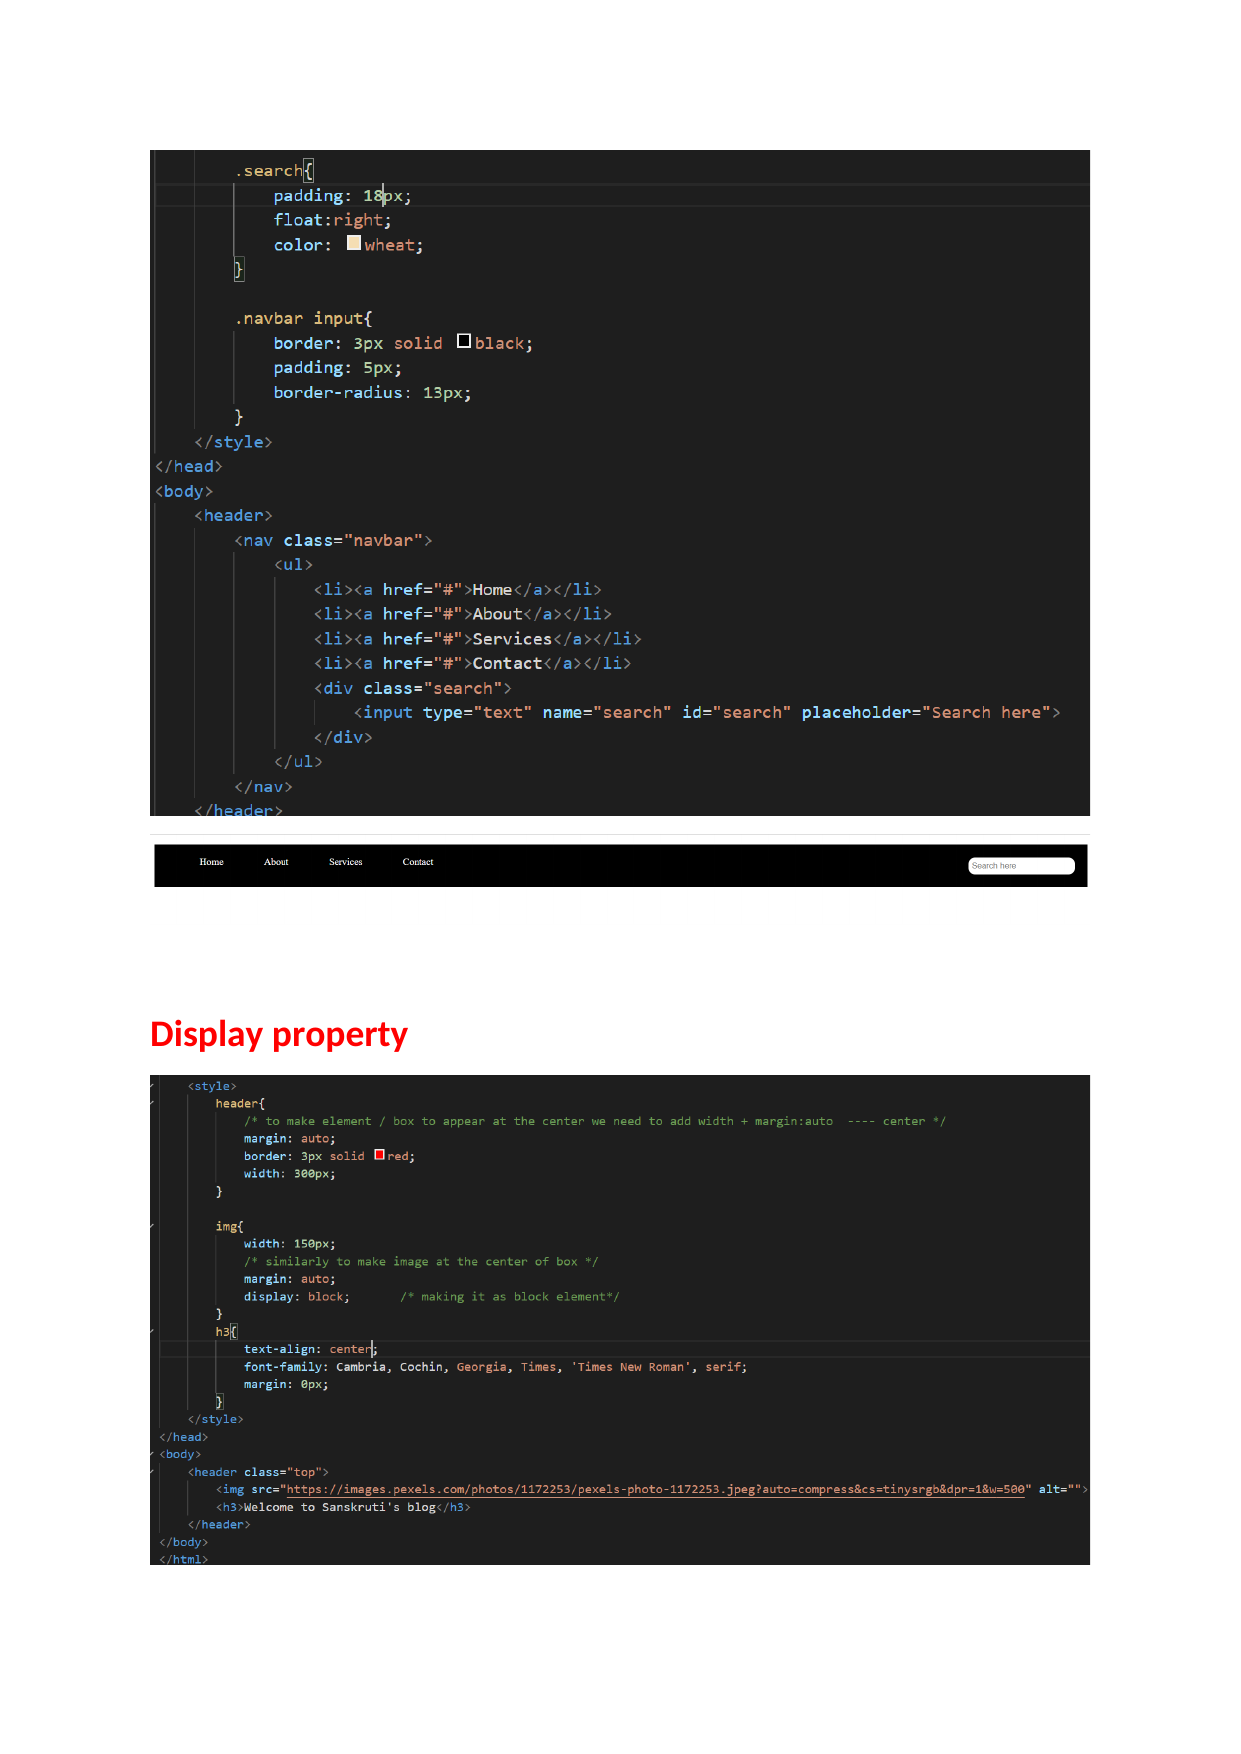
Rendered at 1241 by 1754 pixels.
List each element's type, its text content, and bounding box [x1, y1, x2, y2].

text Display property [150, 1009, 1090, 1055]
